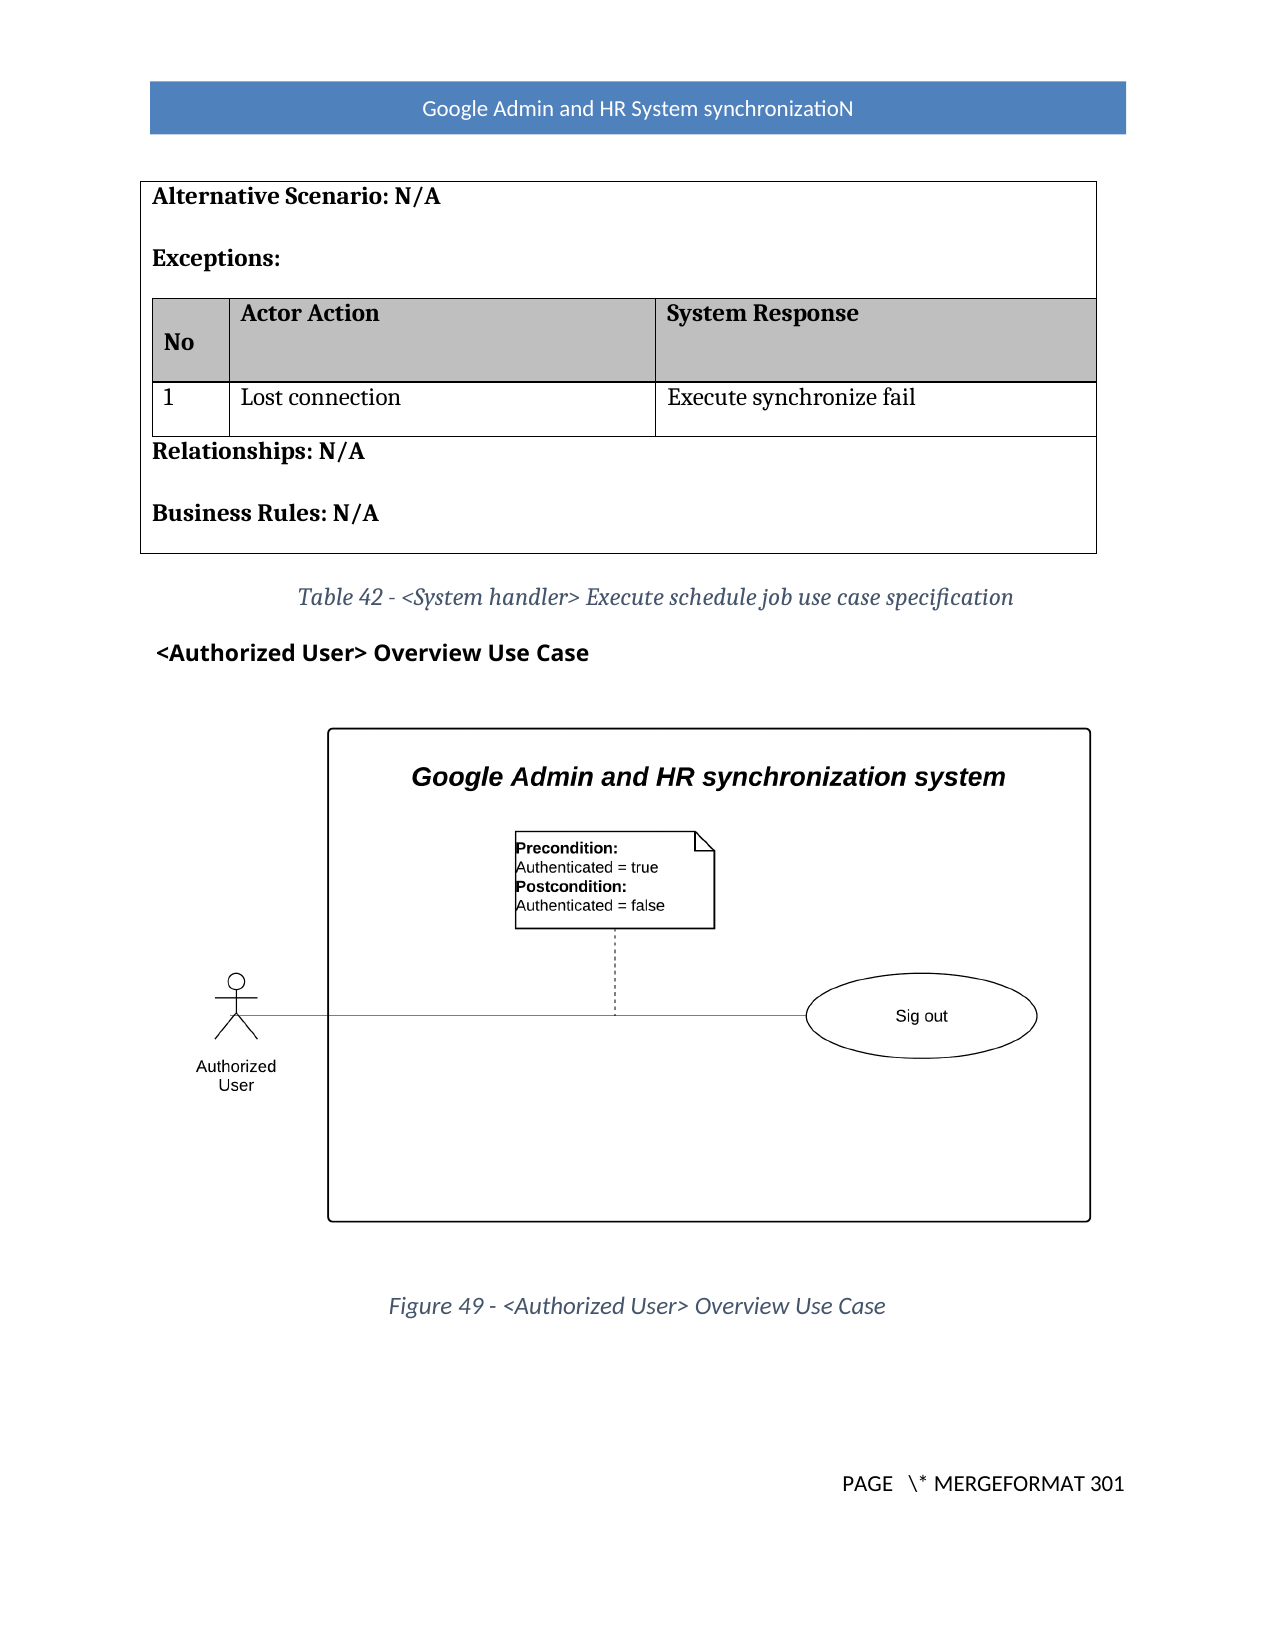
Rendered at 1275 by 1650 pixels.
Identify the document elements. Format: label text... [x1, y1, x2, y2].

text Figure 49 - <Authorized User> Overview Use Case [150, 1290, 1125, 1320]
picture [150, 693, 1125, 1257]
subtitle <Authorized User> Overview Use Case [150, 637, 1125, 668]
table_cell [141, 182, 1096, 553]
text Table 42 - <System handler> Execute schedule job use case specification [187, 583, 1125, 612]
